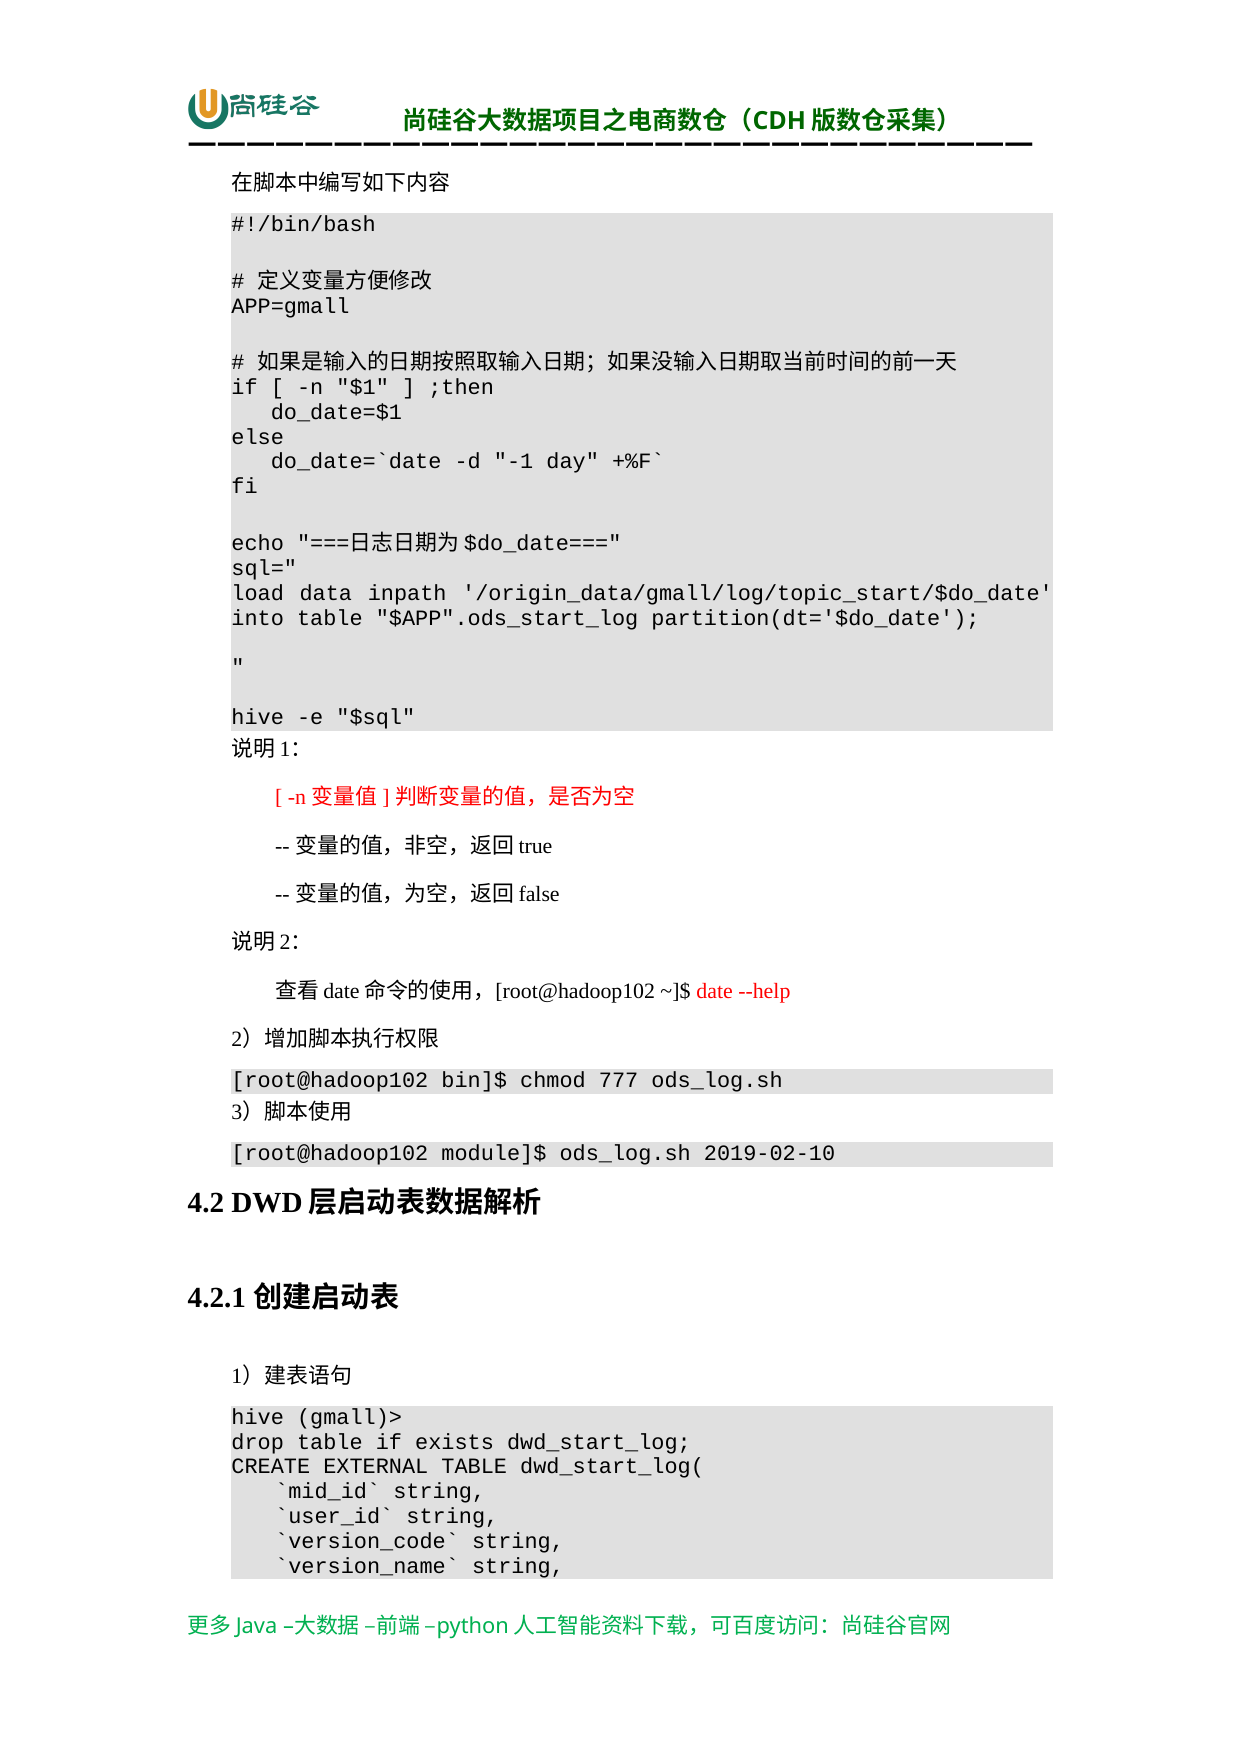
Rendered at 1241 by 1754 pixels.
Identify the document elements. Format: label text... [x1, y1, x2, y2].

text 查看date命令的使用，[root@hadoop102 ~]$ date --help [231, 972, 1053, 1005]
text `mid_id` string, [231, 1480, 1053, 1505]
text hive -e "$sql" [231, 706, 1053, 731]
text CREATE EXTERNAL TABLE dwd_start_log( [231, 1456, 1053, 1480]
text " [231, 656, 1053, 681]
text APP=gmall [231, 295, 1053, 319]
text [root@hadoop102 bin]$ chmod 777 ods_log.sh [231, 1069, 1053, 1094]
subtitle 4.2.1 创建启动表 [187, 1262, 1053, 1327]
text [ -n 变量值 ] 判断变量的值，是否为空 [231, 779, 1053, 811]
text sql=" [231, 557, 1053, 582]
text `user_id` string, [231, 1505, 1053, 1530]
text do_date=$1 [231, 401, 1053, 426]
text do_date=`date -d "-1 day" +%F` [231, 451, 1053, 476]
text # 定义变量方便修改 [231, 263, 1053, 295]
text 说明2： [187, 924, 1053, 956]
picture [187, 88, 321, 130]
text 2）增加脚本执行权限 [187, 1021, 1053, 1053]
text #!/bin/bash [231, 213, 1053, 238]
text # 如果是输入的日期按照取输入日期；如果没输入日期取当前时间的前一天 [231, 344, 1053, 376]
text if [ -n "$1" ] ;then [231, 376, 1053, 401]
text 1）建表语句 [187, 1358, 1053, 1390]
text else [231, 426, 1053, 451]
text load data inpath '/origin_data/gmall/log/topic_start/$do_date' into table "$APP".ods_start_log partition(dt='$do_date'); [231, 582, 1053, 631]
text hive (gmall)> [231, 1406, 1053, 1431]
text 3）脚本使用 [187, 1094, 1053, 1126]
subtitle 4.2 DWD层启动表数据解析 [187, 1167, 1053, 1232]
text 在脚本中编写如下内容 [187, 165, 1053, 197]
text [root@hadoop102 module]$ ods_log.sh 2019-02-10 [231, 1142, 1053, 1167]
text -- 变量的值，非空，返回true [231, 827, 1053, 860]
text `version_name` string, [231, 1555, 1053, 1579]
text -- 变量的值，为空，返回false [231, 876, 1053, 908]
text echo "===日志日期为 $do_date===" [231, 525, 1053, 557]
text 说明1： [187, 731, 1053, 763]
text `version_code` string, [231, 1530, 1053, 1555]
text fi [231, 476, 1053, 500]
text drop table if exists dwd_start_log; [231, 1431, 1053, 1456]
